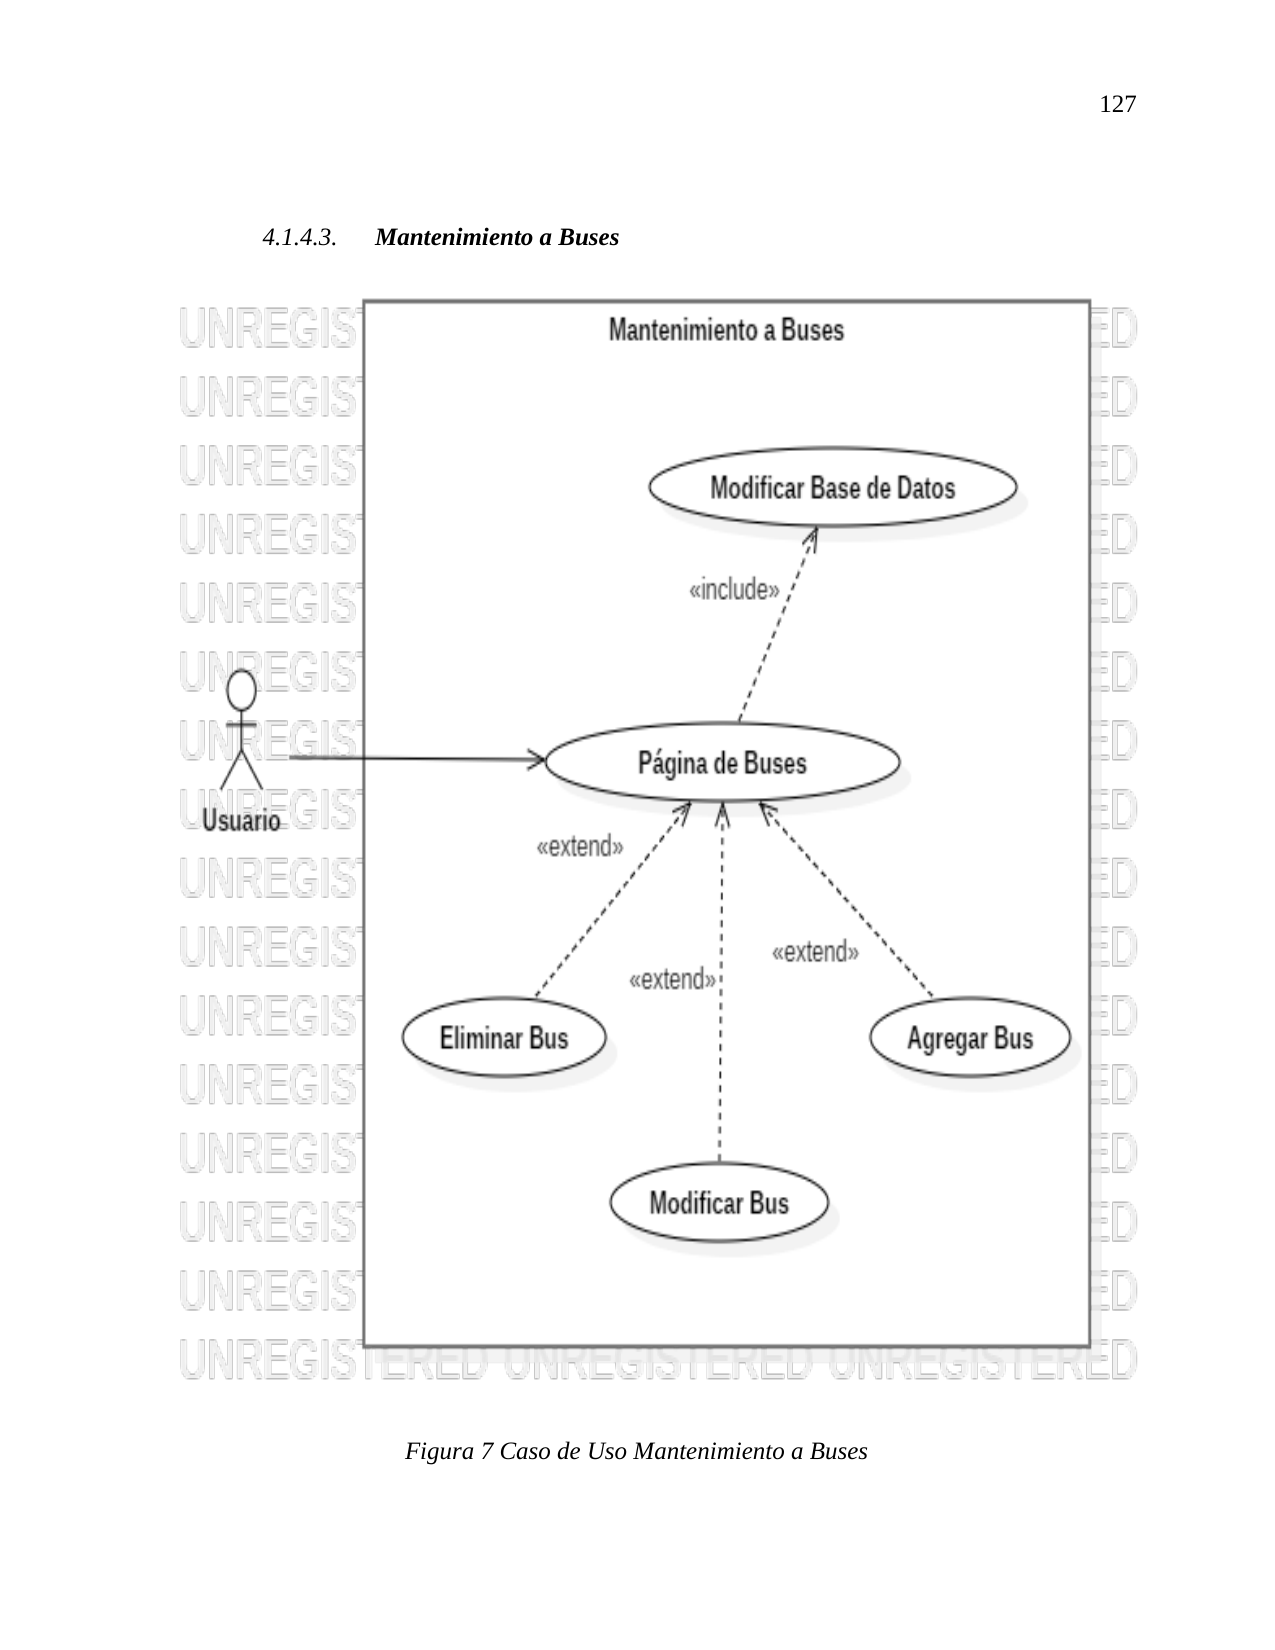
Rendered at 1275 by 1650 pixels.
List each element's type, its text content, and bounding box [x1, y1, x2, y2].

picture [179, 279, 1155, 1408]
subtitle Mantenimiento a Buses [262, 222, 1125, 251]
text Figura 7 Caso de Uso Mantenimiento a Buses [150, 1436, 1125, 1465]
